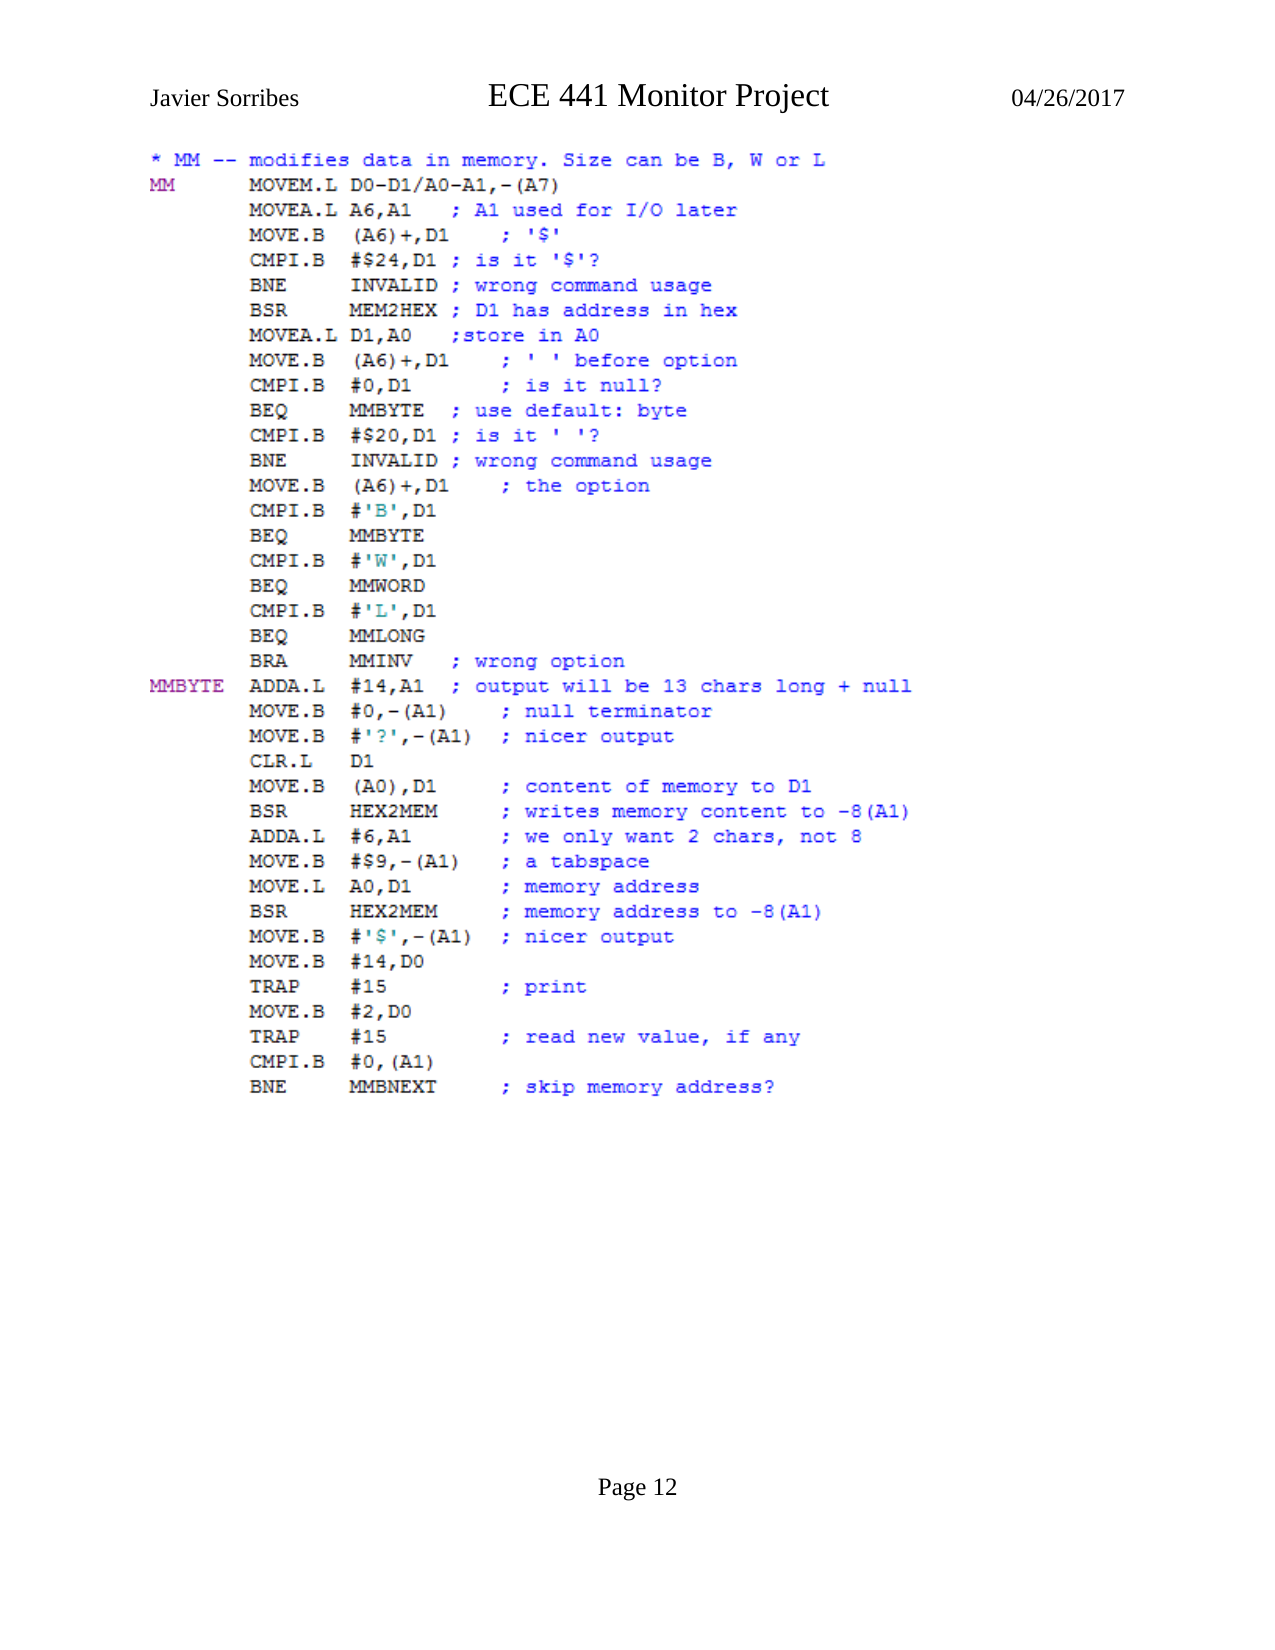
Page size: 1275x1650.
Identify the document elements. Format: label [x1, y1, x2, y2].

picture [150, 150, 941, 1104]
